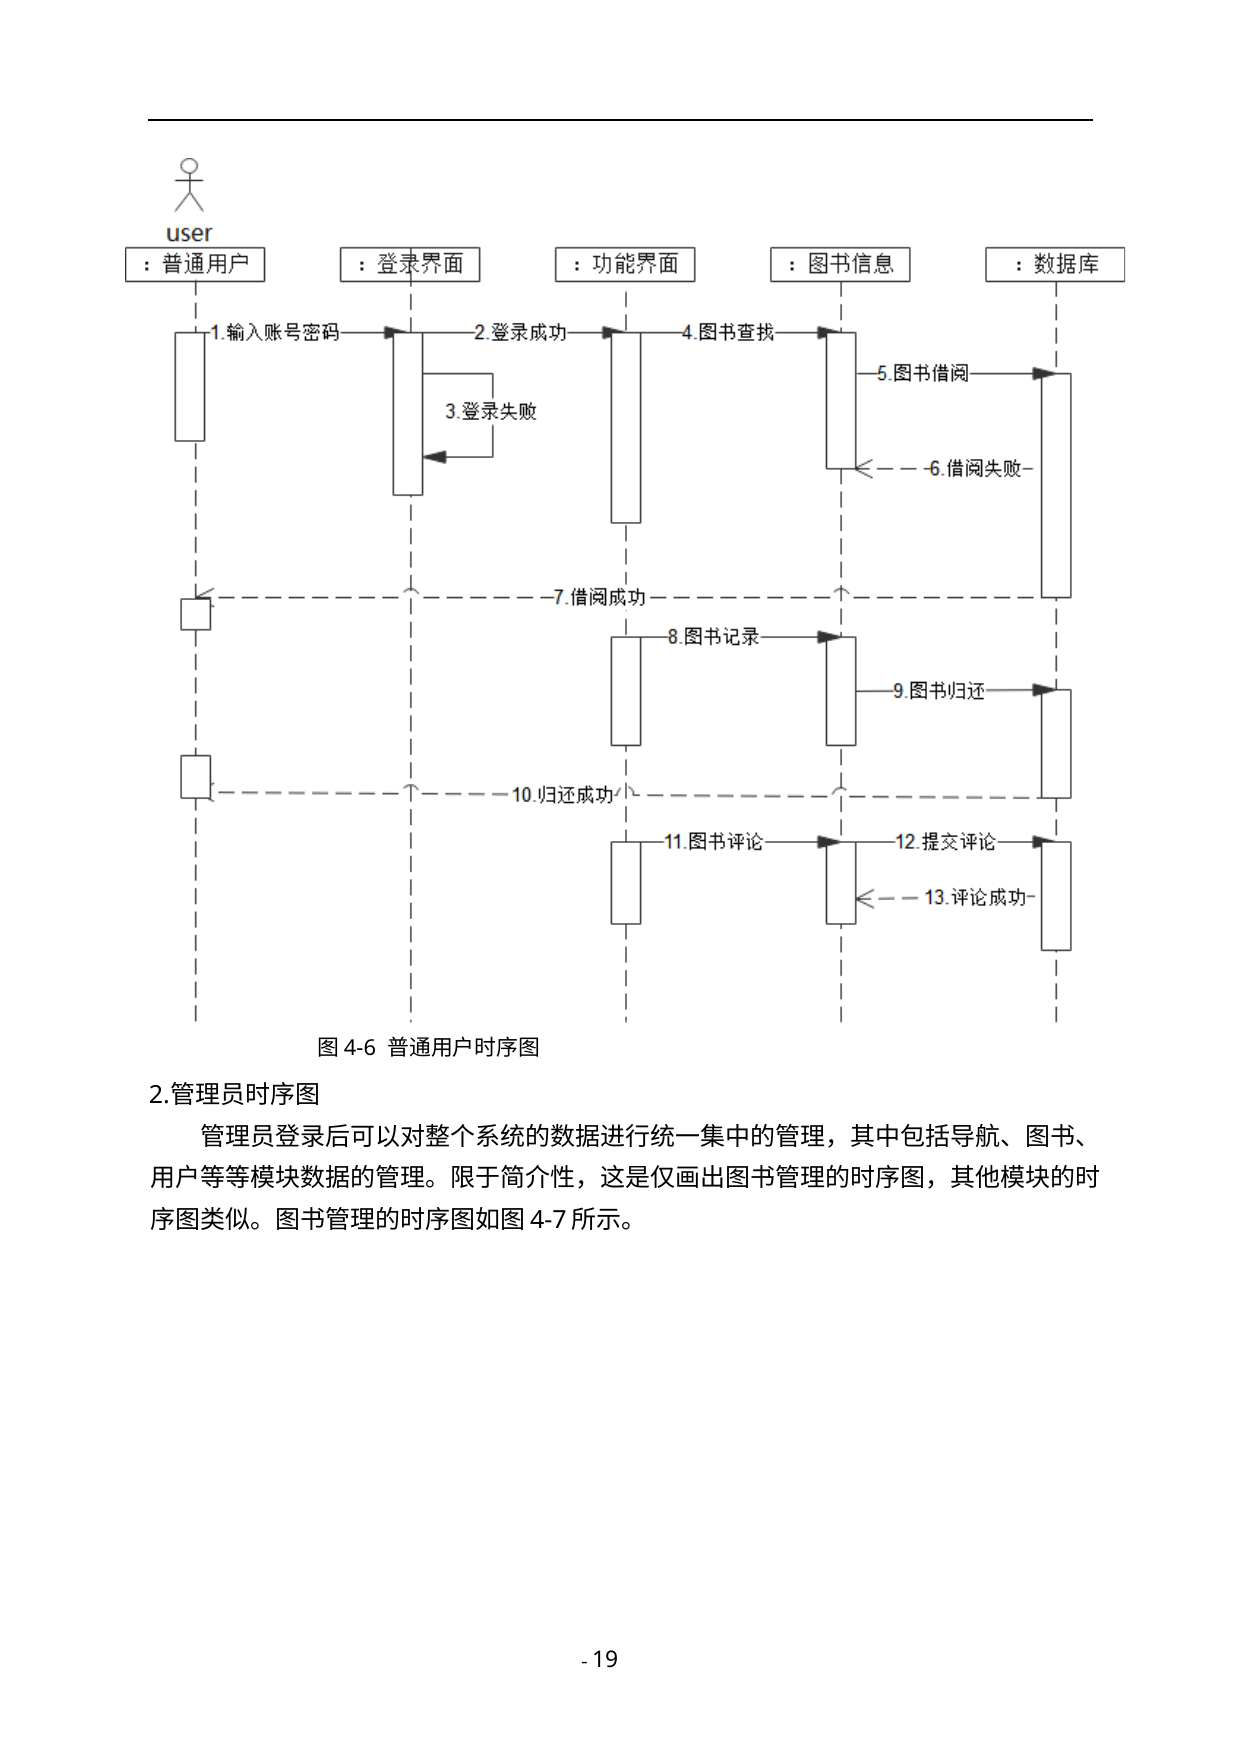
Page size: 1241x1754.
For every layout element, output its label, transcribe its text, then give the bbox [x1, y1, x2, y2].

text 2.管理员时序图 [149, 1070, 1102, 1111]
picture [125, 158, 1126, 1023]
text 管理员登录后可以对整个系统的数据进行统一集中的管理，其中包括导航、图书、用户等等模块数据的管理。限于简介性，这是仅画出图书管理的时序图，其他模块的时序图类似。图书管理的时序图如图4-7所示。 [150, 1112, 1102, 1237]
text 图4-6 普通用户时序图 [125, 1030, 1105, 1062]
